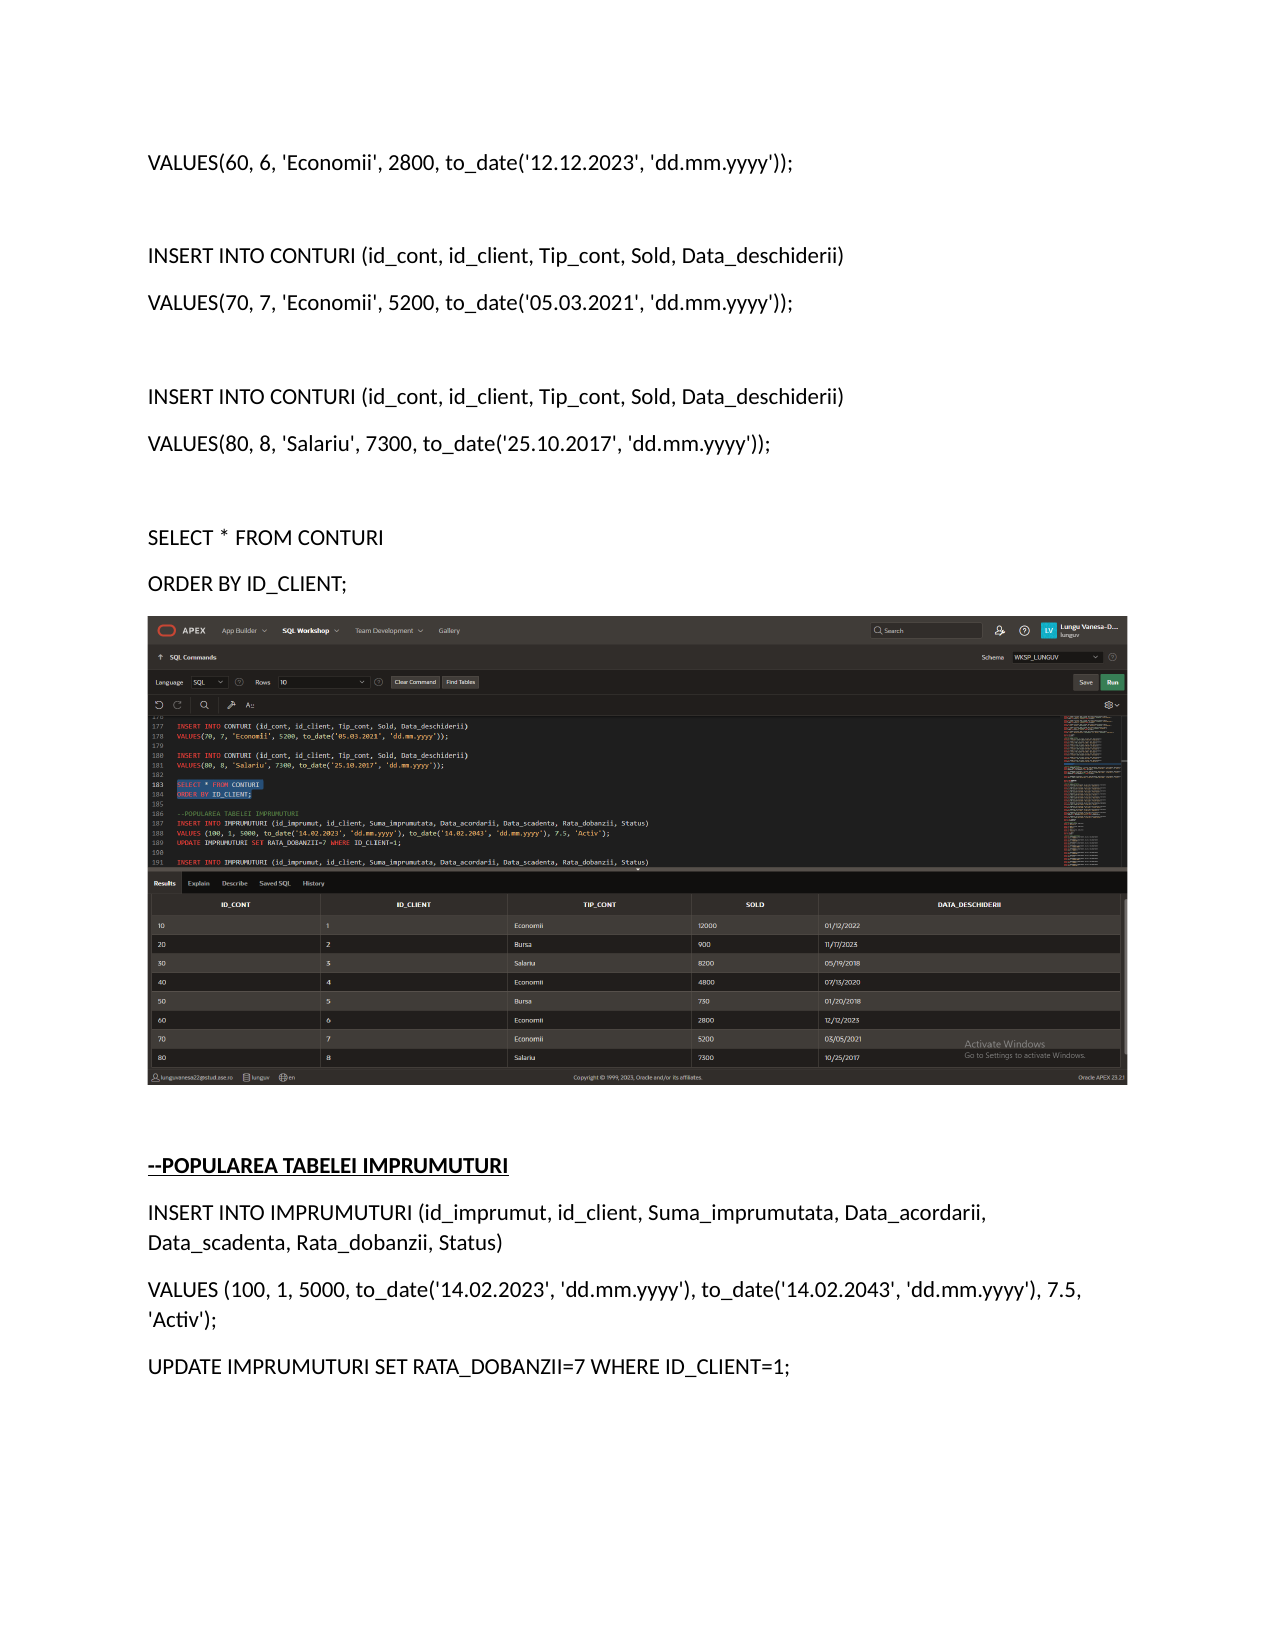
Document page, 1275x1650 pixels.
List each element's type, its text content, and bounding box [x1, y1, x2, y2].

text --POPULAREA TABELEI IMPRUMUTURI [148, 1151, 1127, 1179]
text ORDER BY ID_CLIENT; [148, 569, 1127, 597]
text VALUES (100, 1, 5000, to_date('14.02.2023', 'dd.mm.yyyy'), to_date('14.02.2043', 'dd.mm.yyyy'), 7.5, 'Activ'); [148, 1275, 1127, 1333]
text INSERT INTO IMPRUMUTURI (id_imprumut, id_client, Suma_imprumutata, Data_acordarii, Data_scadenta, Rata_dobanzii, Status) [148, 1198, 1127, 1256]
text VALUES(60, 6, 'Economii', 2800, to_date('12.12.2023', 'dd.mm.yyyy')); [148, 148, 1127, 176]
text VALUES(70, 7, 'Economii', 5200, to_date('05.03.2021', 'dd.mm.yyyy')); [148, 288, 1127, 316]
picture [147, 616, 1128, 1085]
text VALUES(80, 8, 'Salariu', 7300, to_date('25.10.2017', 'dd.mm.yyyy')); [148, 429, 1127, 457]
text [148, 241, 1127, 269]
text INSERT INTO CONTURI (id_cont, id_client, Tip_cont, Sold, Data_deschiderii) [148, 382, 1127, 410]
text SELECT * FROM CONTURI [148, 523, 1127, 551]
text UPDATE IMPRUMUTURI SET RATA_DOBANZII=7 WHERE ID_CLIENT=1; [148, 1352, 1127, 1380]
